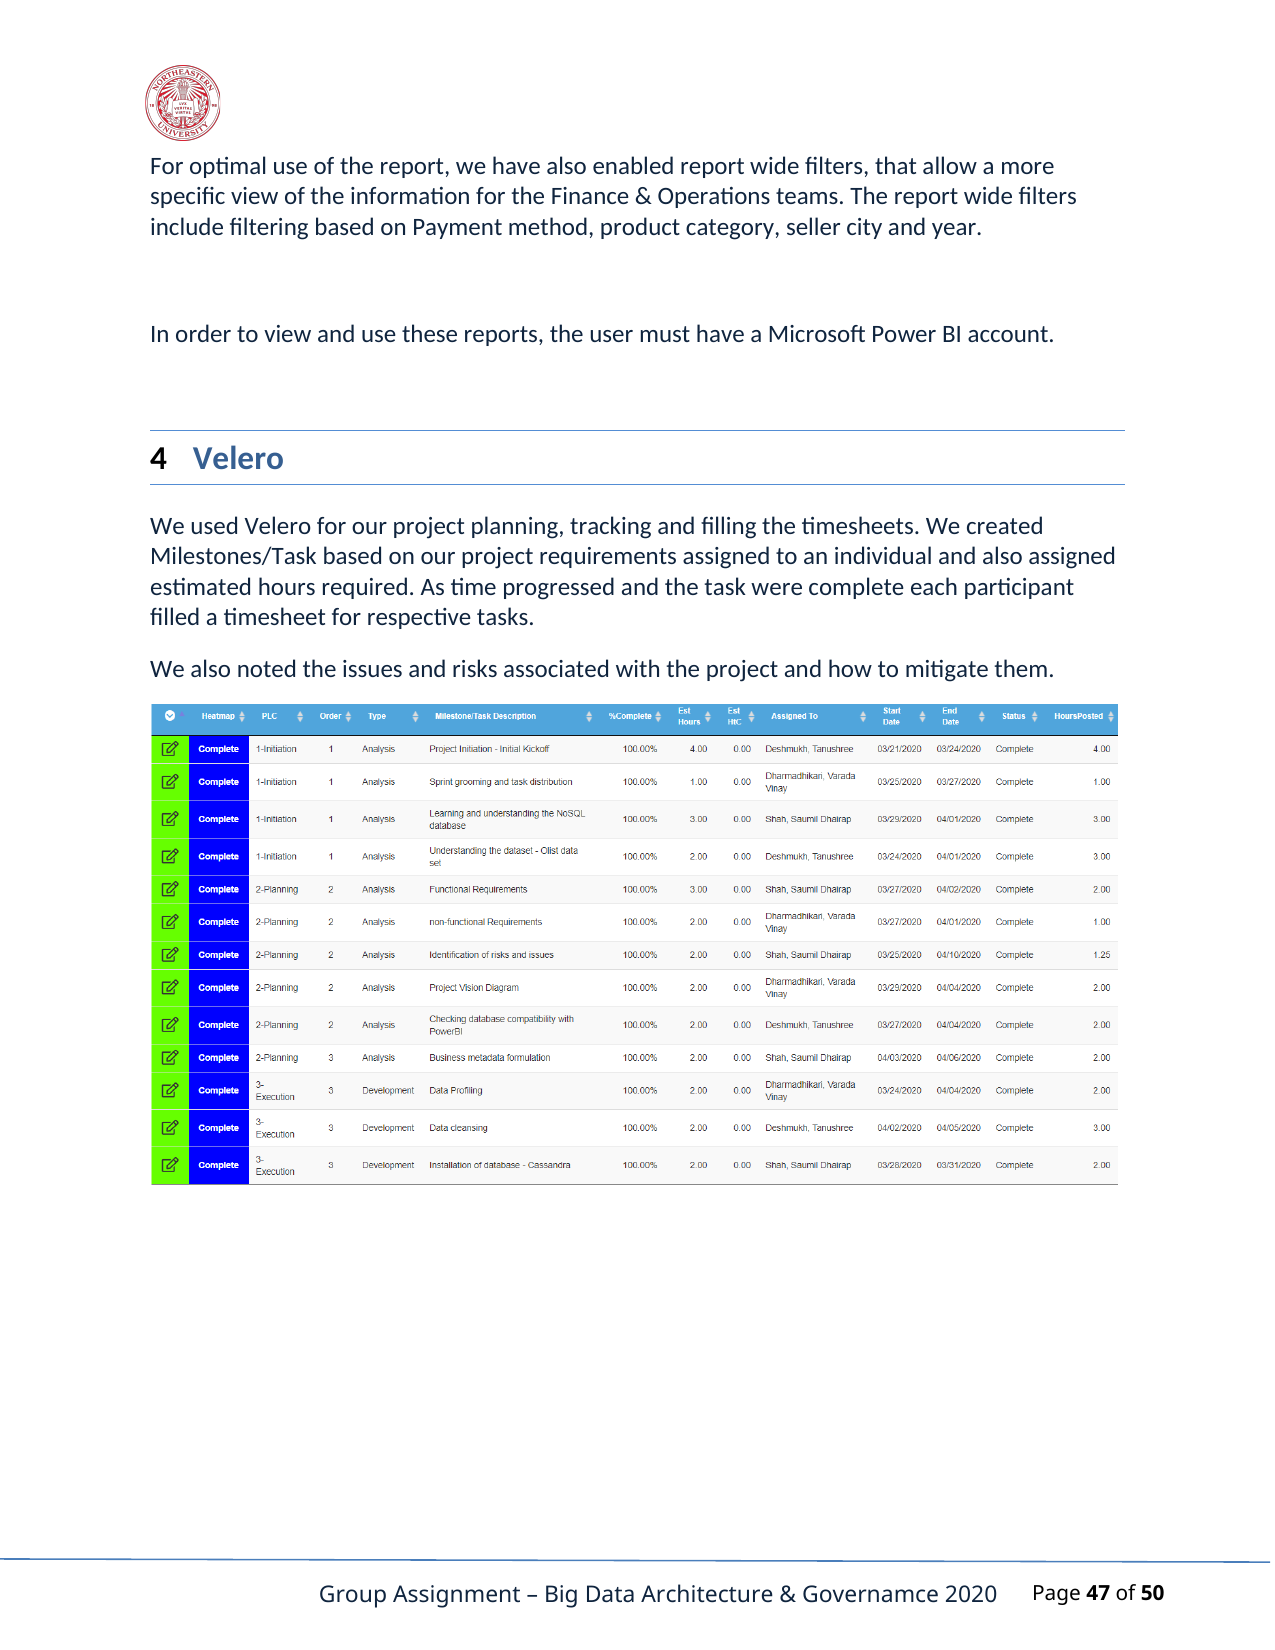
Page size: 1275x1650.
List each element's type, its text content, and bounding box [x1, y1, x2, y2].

text In order to view and use these reports, the user must have a Microsoft Power BI account. [150, 318, 1125, 349]
picture [145, 65, 221, 141]
subtitle Velero [150, 431, 1125, 484]
text We also noted the issues and risks associated with the project and how to mitigate them. [150, 653, 1125, 683]
picture [150, 704, 1125, 1185]
text For optimal use of the report, we have also enabled report wide filters, that allow a more specific view of the information for the Finance & Operations teams. The report wide filters include filtering based on Payment method, product category, seller city and year. [150, 150, 1125, 242]
text We used Velero for our project planning, tracking and filling the timesheets. We created Milestones/Task based on our project requirements assigned to an individual and also assigned estimated hours required. As time progressed and the task were complete each participant filled a timesheet for respective tasks. [150, 510, 1125, 632]
